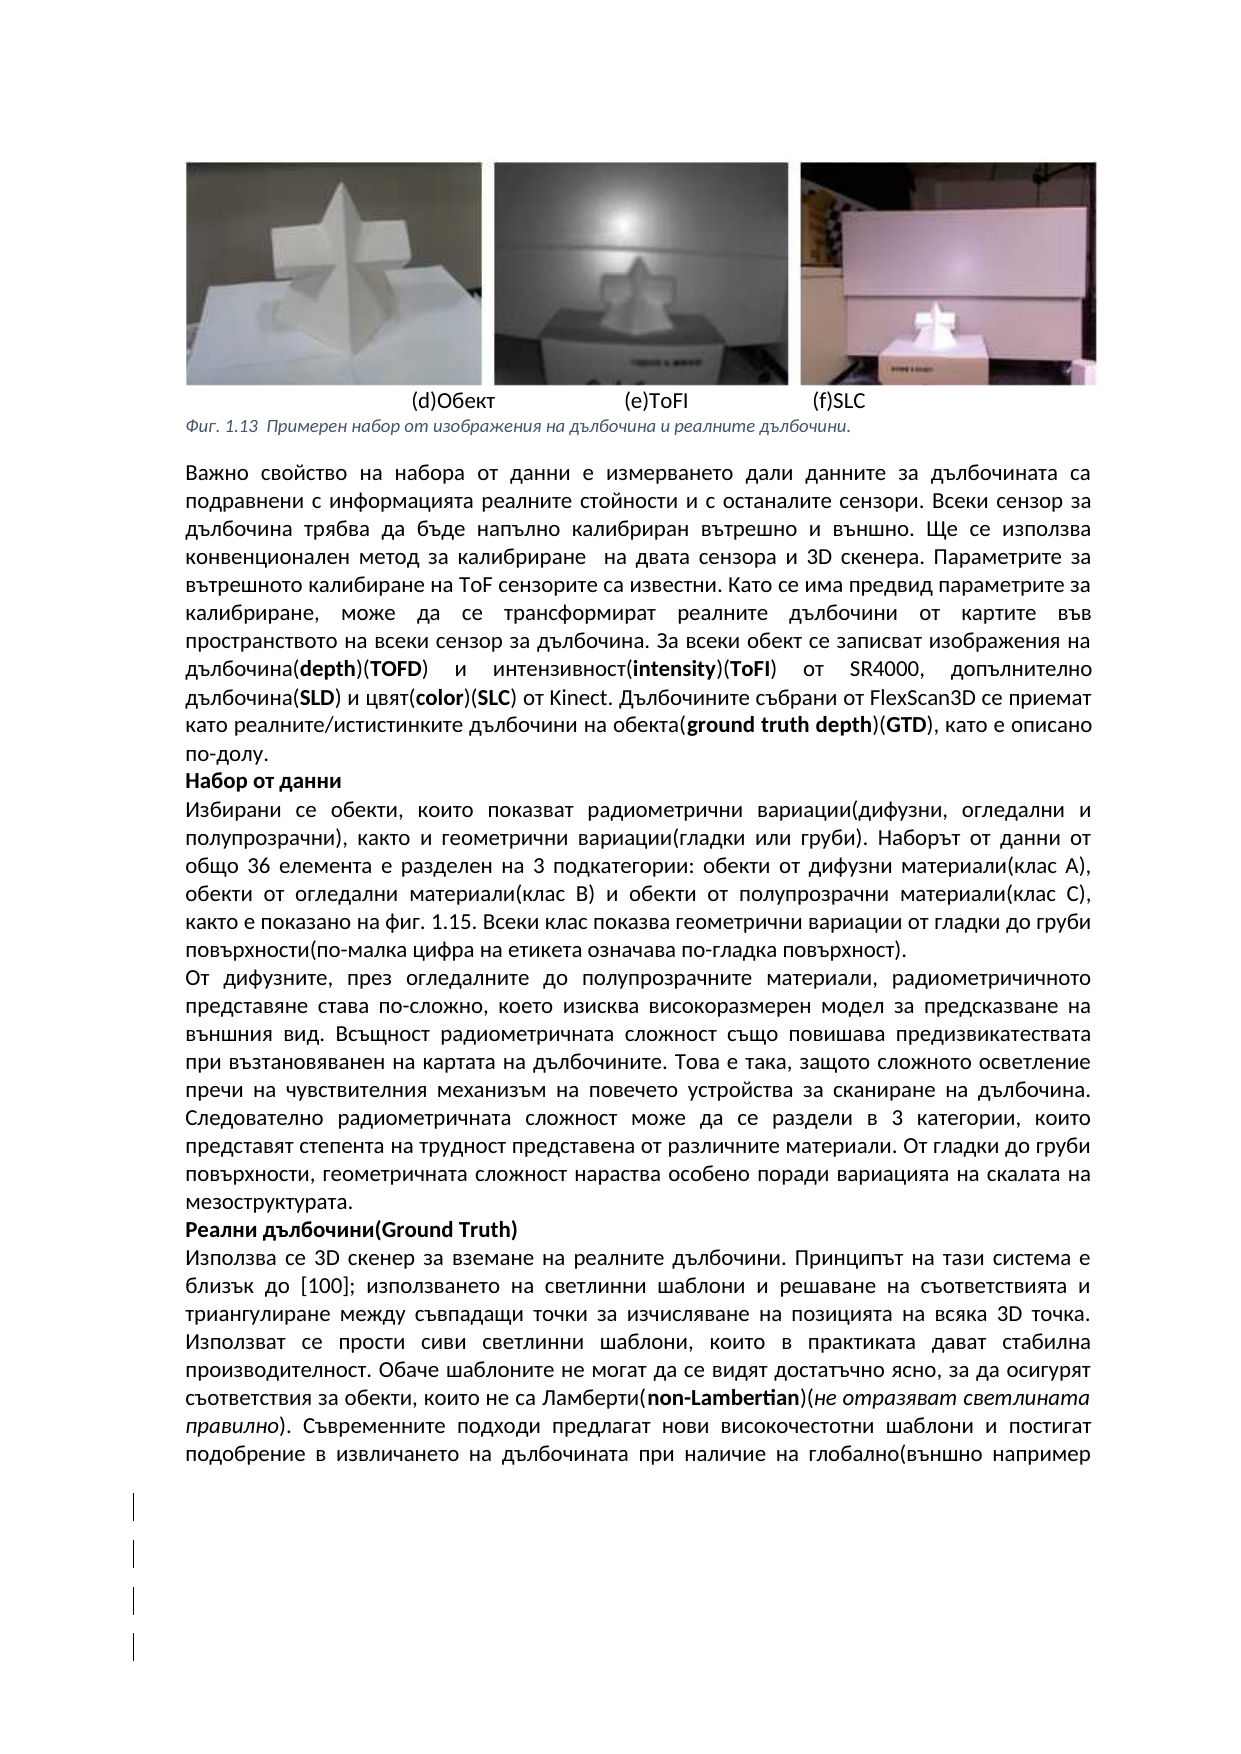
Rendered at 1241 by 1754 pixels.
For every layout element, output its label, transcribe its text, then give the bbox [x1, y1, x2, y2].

text (d)Обект (e)ToFI (f)SLC [185, 387, 1093, 415]
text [185, 1243, 1093, 1467]
text Избирани се обекти, които показват радиометрични вариации(дифузни, огледални и полупрозрачни), както и геометрични вариации(гладки или груби). Наборът от данни от общо 36 елемента е разделен на 3 подкатегории: обекти от дифузни материали(клас А), обекти от огледални материали(клас B) и обекти от полупрозрачни материали(клас C), както е показано на фиг. 1.15. Всеки клас показва геометрични вариации от гладки до груби повърхности(по-малка цифра на етикета означава по-гладка повърхност). [185, 795, 1093, 963]
text Фиг. 1.13 Примерен набор от изображения на дълбочина и реалните дълбочини. [185, 415, 1093, 438]
text От дифузните, през огледалните до полупрозрачните материали, радиометричичното представяне става по-сложно, което изисква високоразмерен модел за предсказване на външния вид. Всъщност радиометричната сложност също повишава предизвикатествата при възтановяванен на картата на дълбочините. Това е така, защото сложното осветление пречи на чувствителния механизъм на повечето устройства за сканиране на дълбочина. Следователно радиометричната сложност може да се раздели в 3 категории, които представят степента на трудност представена от различните материали. От гладки до груби повърхности, геометричната сложност нараства особено поради вариацията на скалата на мезоструктурата. [185, 963, 1093, 1215]
text Важно свойство на набора от данни е измерването дали данните за дълбочината са подравнени с информацията реалните стойности и с останалите сензори. Всеки сензор за дълбочина трябва да бъде напълно калибриран вътрешно и външно. Ще се използва конвенционален метод за калибриране на двата сензора и 3D скенера. Параметрите за вътрешното калибиране на ToF сензорите са известни. Като се има предвид параметрите за калибриране, може да се трансформират реалните дълбочини от картите във пространството на всеки сензор за дълбочина. За всеки обект се записват изображения на дълбочина(depth)(TOFD) и интензивност(intensity)(ToFI) от SR4000, допълнително дълбочина(SLD) и цвят(color)(SLC) от Kinect. Дълбочините събрани от FlexScan3D се приемат като реалните/истистинките дълбочини на обекта(ground truth depth)(GTD), като е описано по-долу. [185, 458, 1093, 767]
text Набор от данни [185, 767, 1093, 795]
picture [185, 147, 1098, 387]
text Реални дълбочини(Ground Truth) [185, 1215, 1093, 1243]
